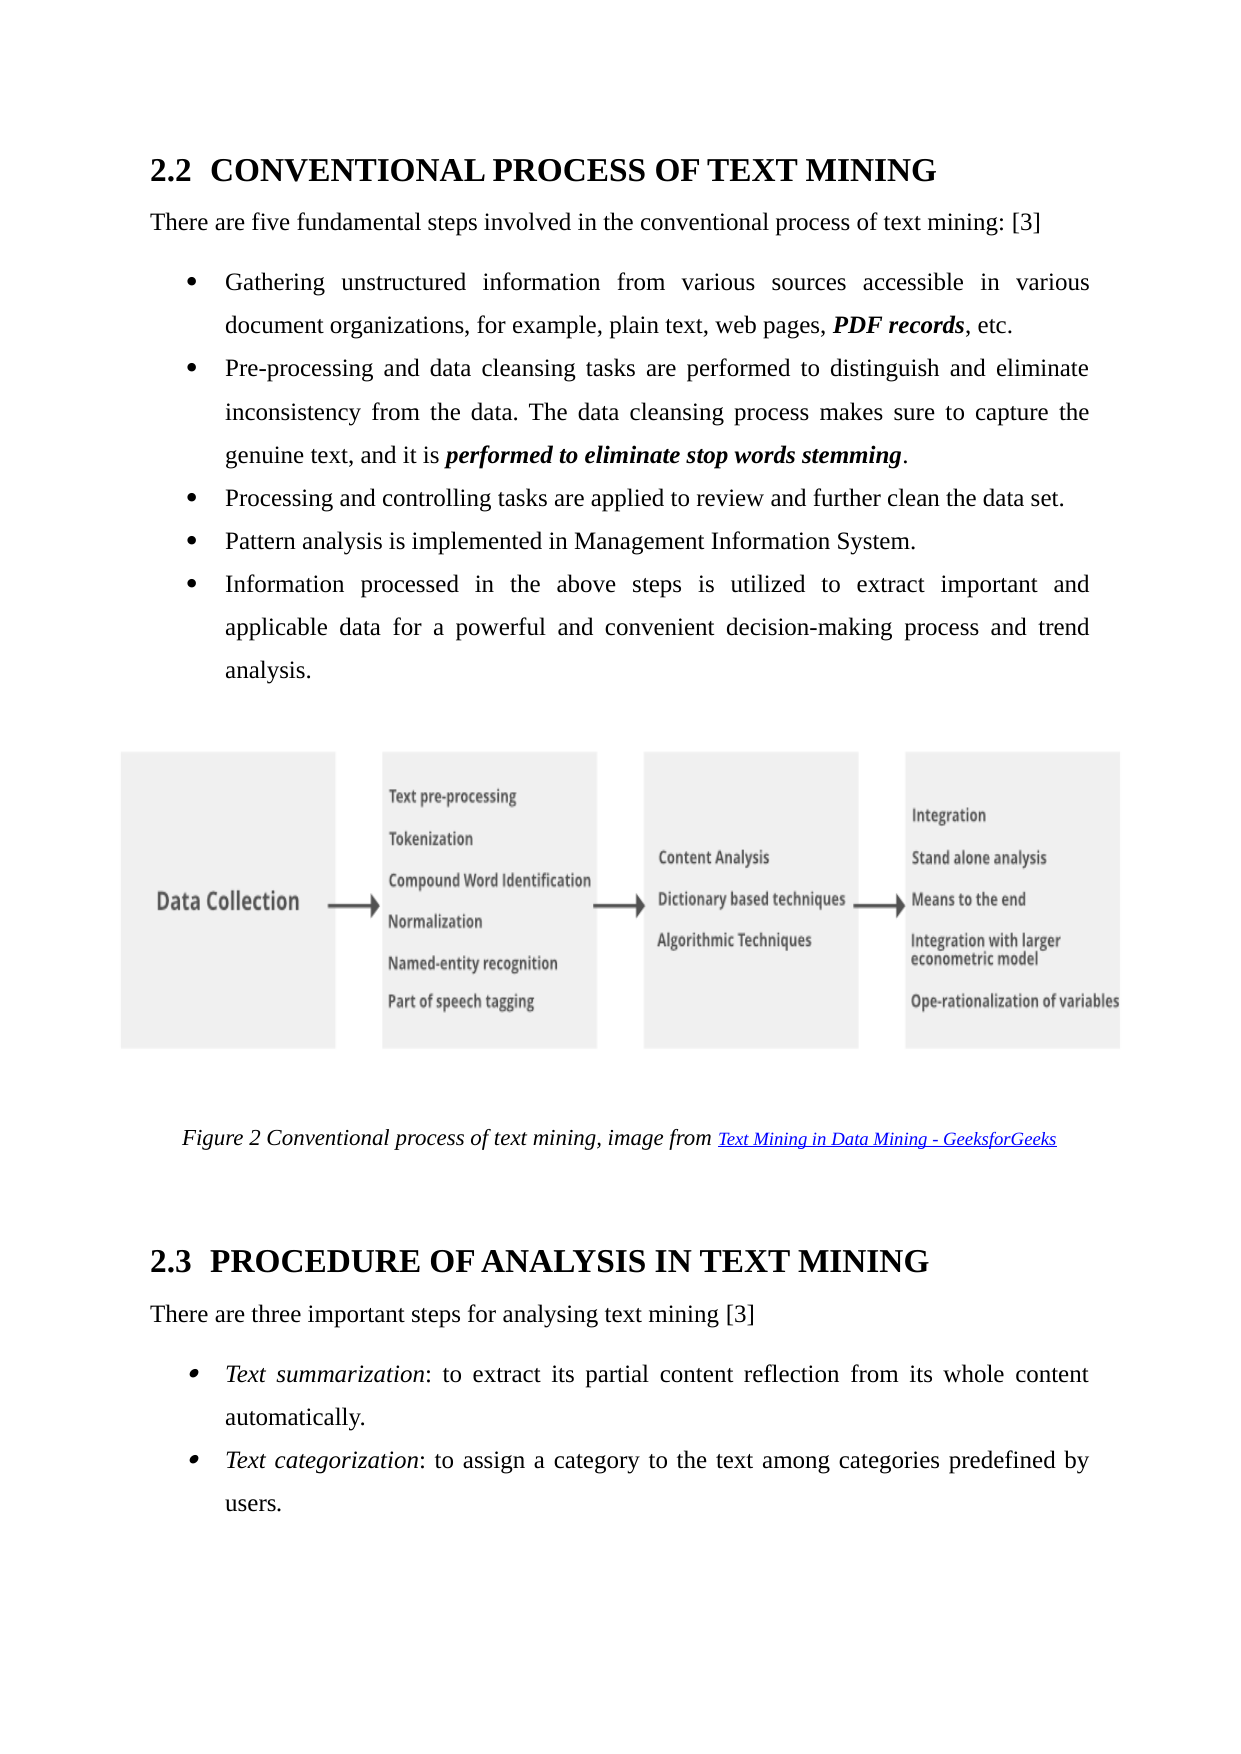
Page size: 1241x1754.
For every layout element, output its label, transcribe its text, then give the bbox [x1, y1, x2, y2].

list Gathering unstructured information from various sources accessible in various document organizations, for example, plain text, web pages, PDF records, etc. [187, 267, 1090, 339]
list Pattern analysis is implemented in Management Information System. [187, 526, 1090, 555]
list Text summarization: to extract its partial content reflection from its whole content automatically. [187, 1359, 1090, 1431]
subtitle CONVENTIONAL PROCESS OF TEXT MINING [150, 150, 1090, 188]
subtitle PROCEDURE OF ANALYSIS IN TEXT MINING [150, 1242, 1090, 1280]
list Text categorization: to assign a category to the text among categories predefined by users. [187, 1445, 1090, 1517]
picture [74, 684, 1167, 1117]
list Processing and controlling tasks are applied to review and further clean the data set. [187, 483, 1090, 512]
list Pre-processing and data cleansing tasks are performed to distinguish and eliminate inconsistency from the data. The data cleansing process makes sure to capture the genuine text, and it is performed to eliminate stop words stemming. [187, 353, 1090, 468]
list Information processed in the above steps is utilized to extract important and applicable data for a powerful and convenient decision-making process and trend analysis. [187, 569, 1090, 684]
text There are three important steps for analysing text mining [150, 1299, 1090, 1328]
text There are five fundamental steps involved in the conventional process of text mining: [150, 207, 1090, 236]
